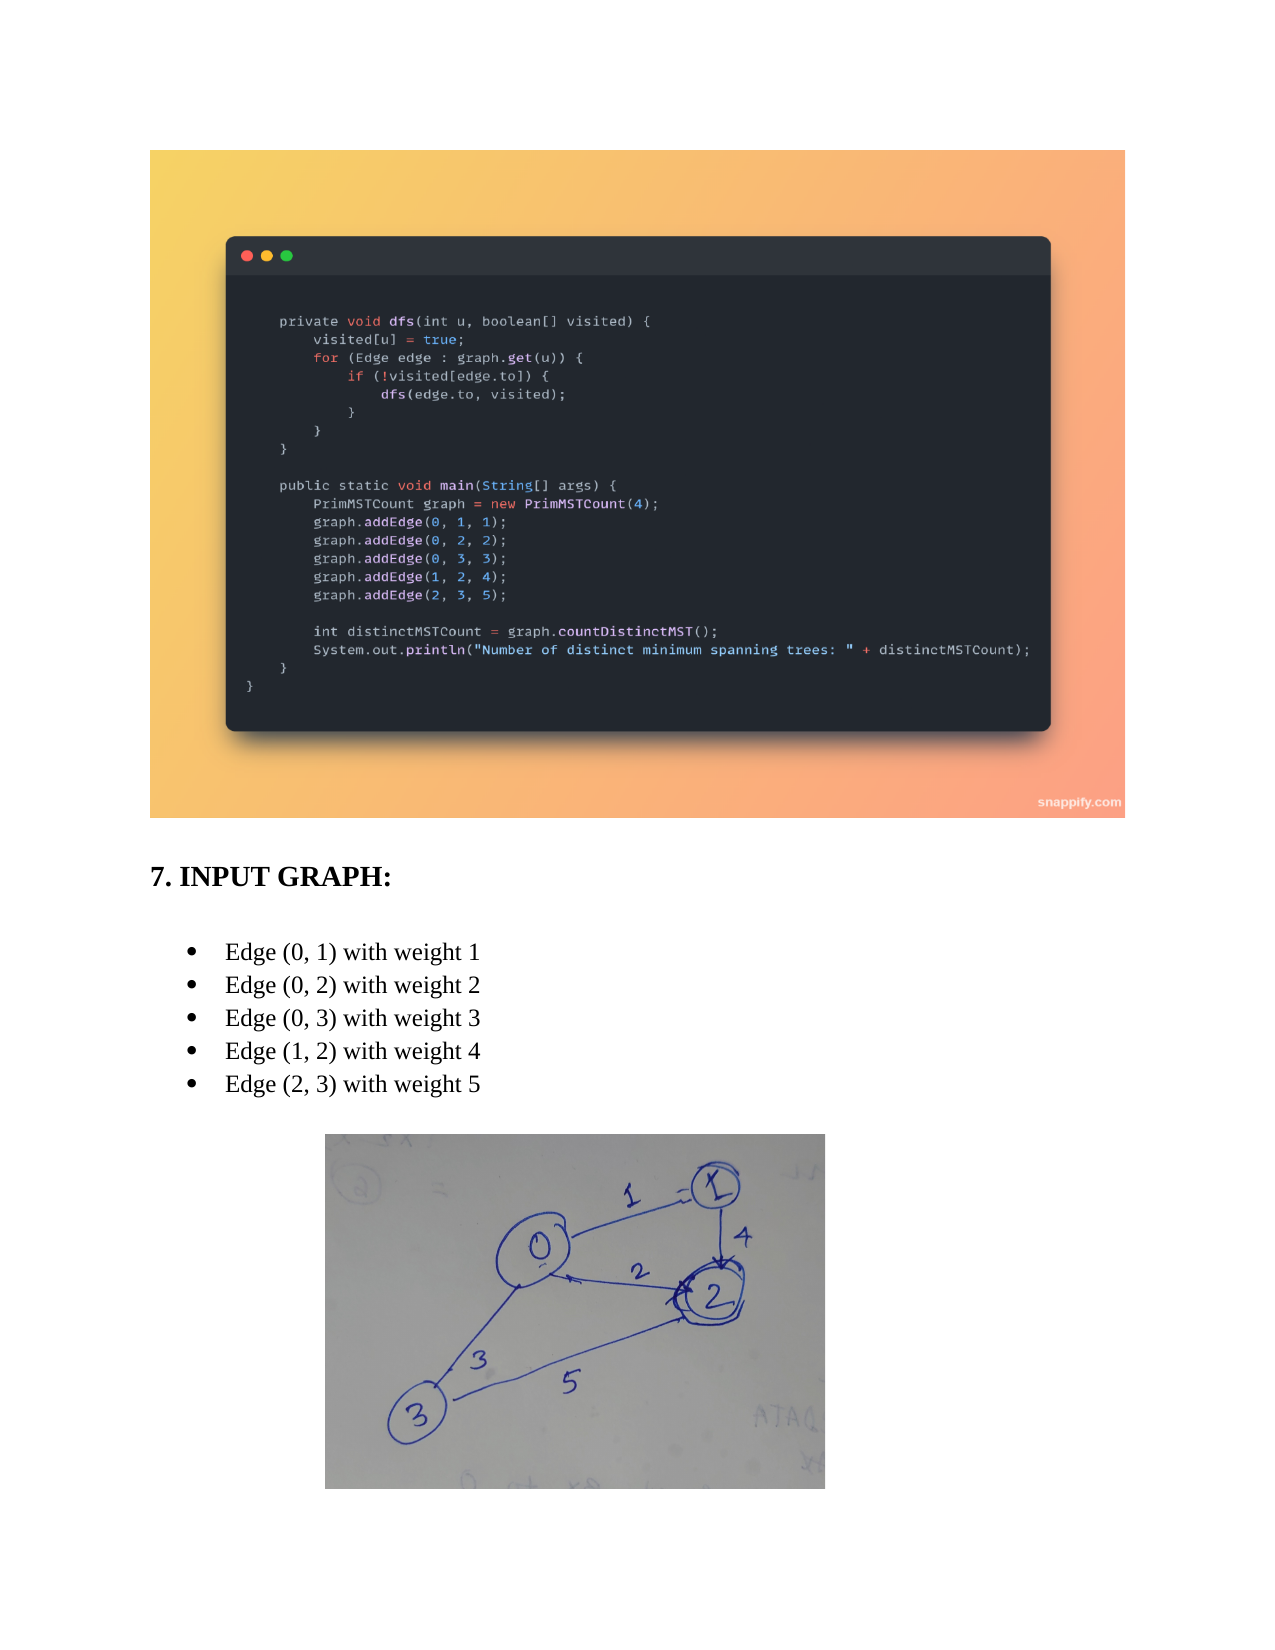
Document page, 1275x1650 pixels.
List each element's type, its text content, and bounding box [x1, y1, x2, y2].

text 7. INPUT GRAPH: [150, 859, 1125, 893]
list Edge (1, 2) with weight 4 [187, 1036, 1125, 1064]
picture [325, 1134, 826, 1489]
list Edge (0, 2) with weight 2 [187, 970, 1125, 998]
picture [150, 150, 1125, 818]
list Edge (2, 3) with weight 5 [187, 1069, 1125, 1097]
list Edge (0, 3) with weight 3 [187, 1003, 1125, 1031]
list Edge (0, 1) with weight 1 [187, 937, 1125, 965]
